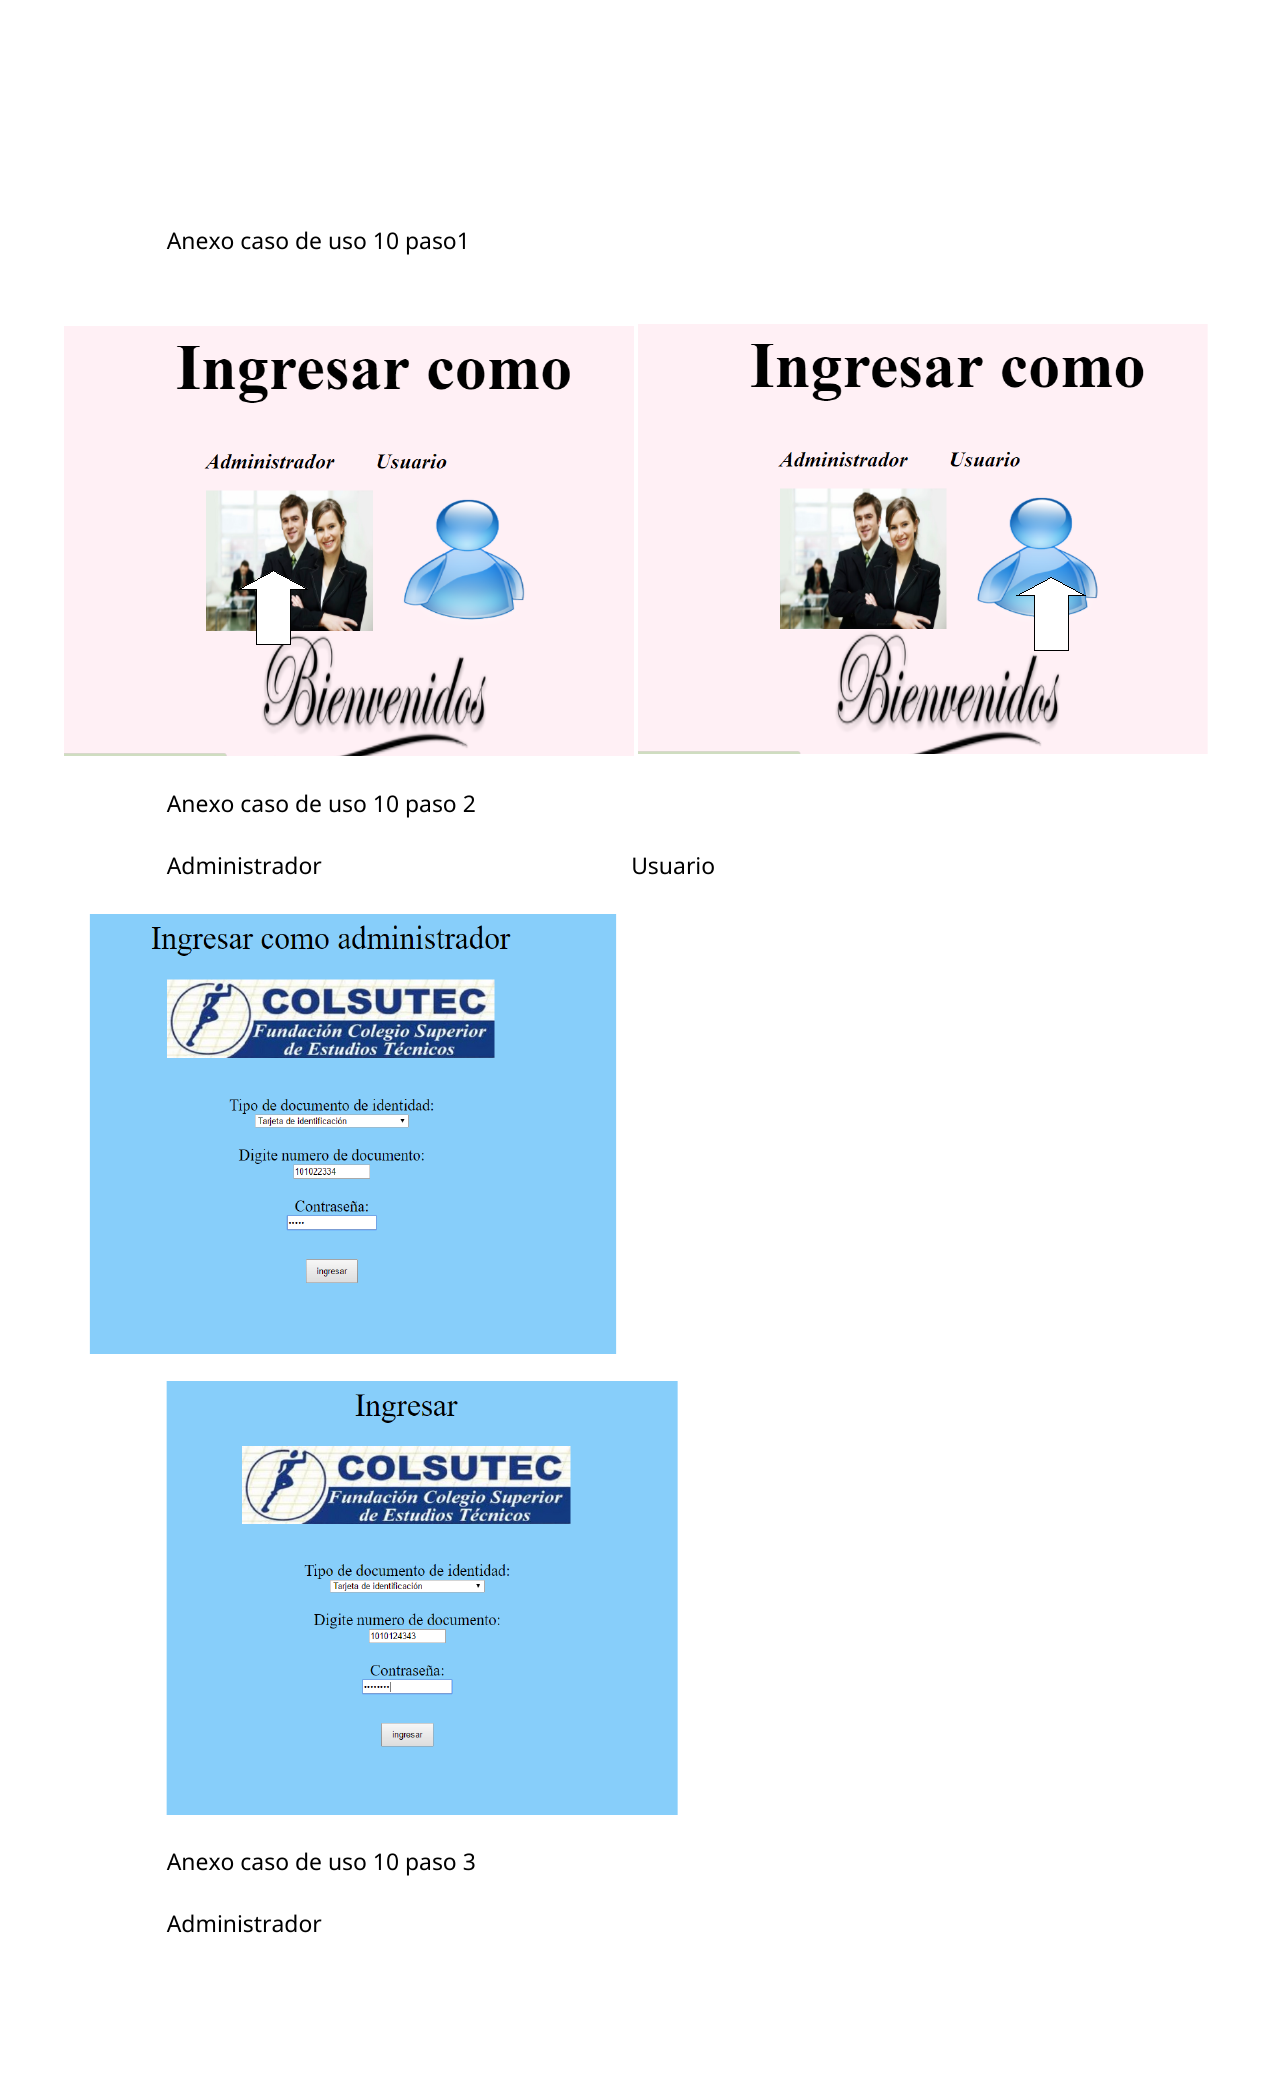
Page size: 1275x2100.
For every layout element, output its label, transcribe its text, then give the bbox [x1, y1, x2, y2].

text Administrador [167, 1908, 1096, 1939]
text Anexo caso de uso 10 paso1 [167, 225, 1096, 256]
text Administrador Usuario [167, 850, 1096, 881]
picture [638, 324, 1208, 754]
text Anexo caso de uso 10 paso 3 [167, 1846, 1096, 1877]
picture [166, 1381, 678, 1815]
text Anexo caso de uso 10 paso 2 [167, 787, 1096, 819]
picture [64, 326, 634, 756]
picture [89, 914, 617, 1354]
